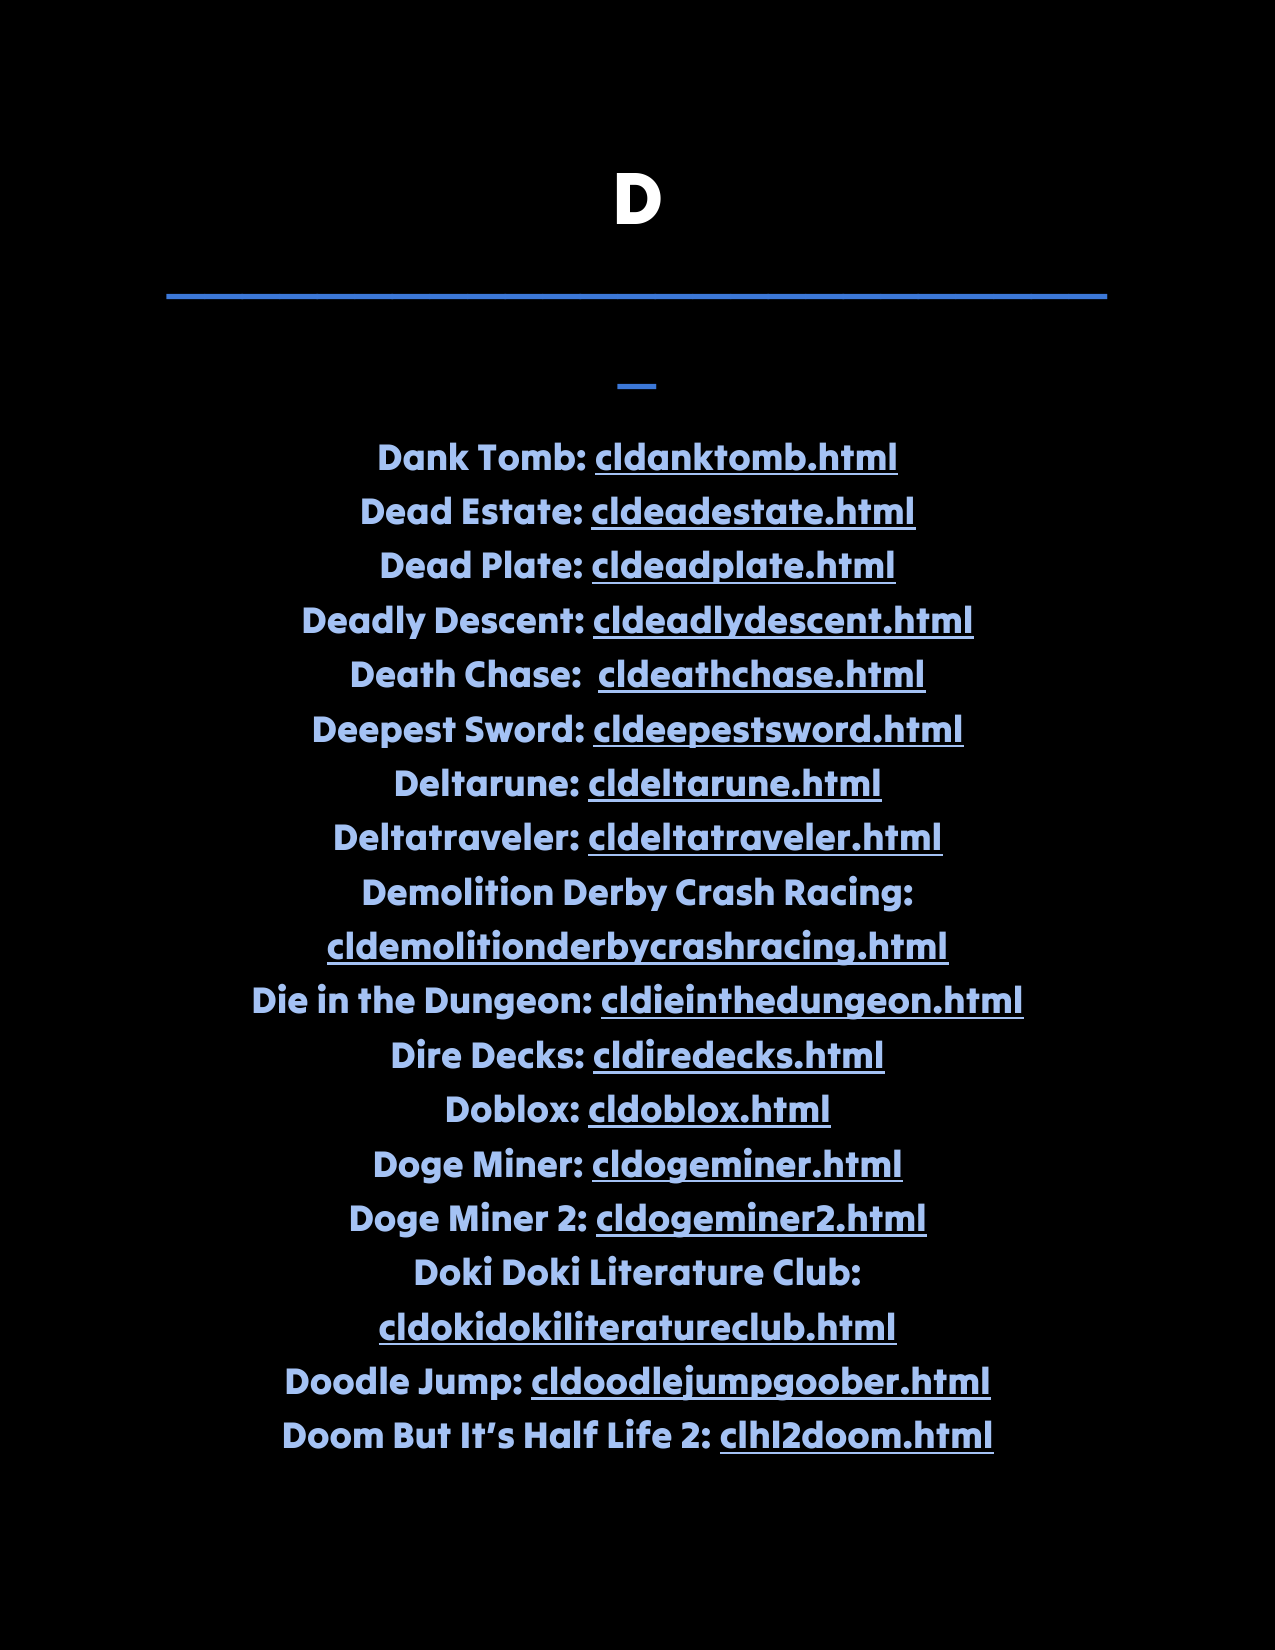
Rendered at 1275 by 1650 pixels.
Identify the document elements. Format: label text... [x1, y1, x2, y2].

text Dead Plate: cldeadplate.html [150, 542, 1125, 589]
text Doge Miner 2: cldogeminer2.html [150, 1194, 1125, 1242]
text Deltatraveler: cldeltatraveler.html [150, 814, 1125, 861]
text Doodle Jump: cldoodlejumpgoober.html [150, 1357, 1125, 1405]
text Deltarune: cldeltarune.html [150, 759, 1125, 807]
text Die in the Dungeon: cldieinthedungeon.html [150, 977, 1125, 1024]
text Deepest Sword: cldeepestsword.html [150, 705, 1125, 752]
text D ────────────────────────── Dank Tomb: cldanktomb.html [150, 150, 1125, 480]
text Doki Doki Literature Club: cldokidokiliteratureclub.html [150, 1249, 1125, 1350]
text Dead Estate: cldeadestate.html [150, 487, 1125, 535]
text Deadly Descent: cldeadlydescent.html [150, 596, 1125, 643]
text Doge Miner: cldogeminer.html [150, 1140, 1125, 1187]
text Doblox: cldoblox.html [150, 1086, 1125, 1133]
text Doom But It’s Half Life 2: clhl2doom.html [150, 1412, 1125, 1459]
text Death Chase: cldeathchase.html [150, 651, 1125, 698]
text Demolition Derby Crash Racing: cldemolitionderbycrashracing.html [150, 868, 1125, 970]
text Dire Decks: cldiredecks.html [150, 1031, 1125, 1078]
